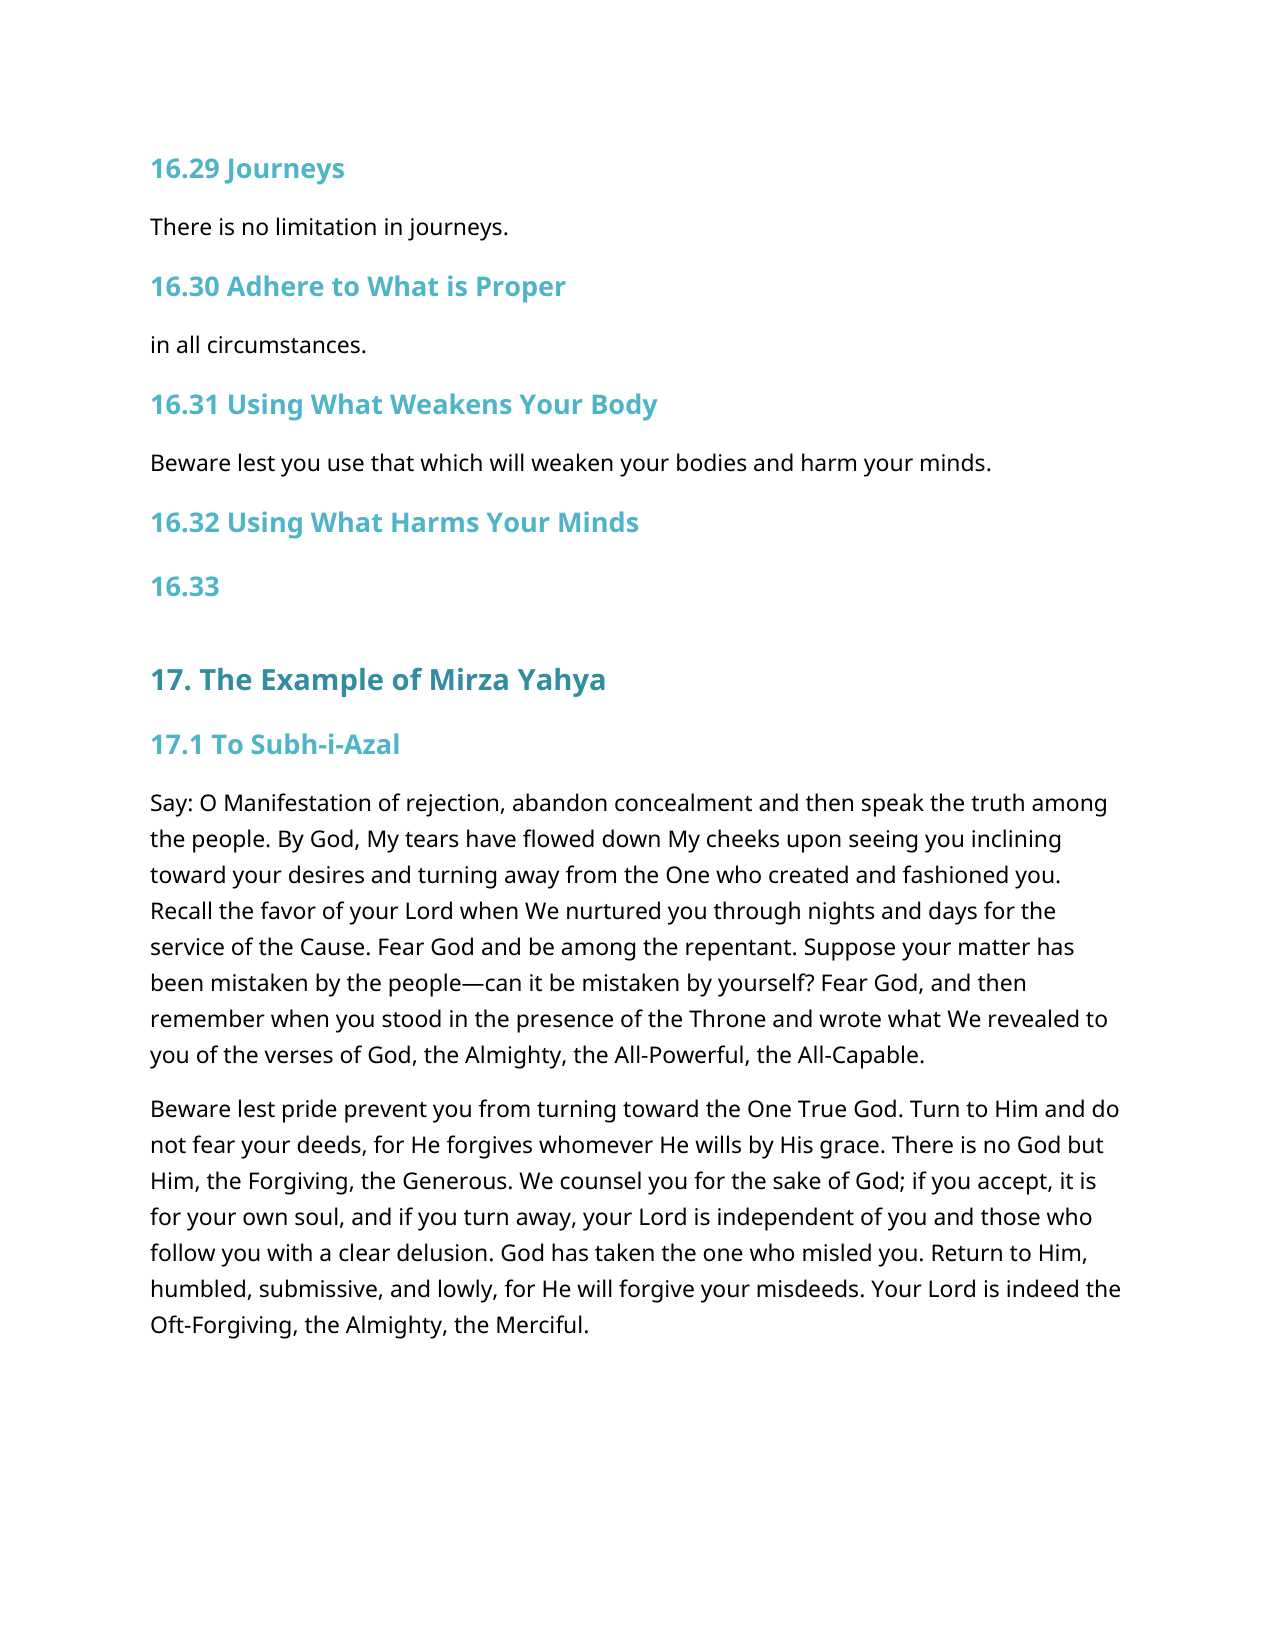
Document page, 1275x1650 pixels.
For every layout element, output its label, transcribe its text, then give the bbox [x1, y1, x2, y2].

subtitle 16.30 Adhere to What is Proper [150, 268, 1125, 305]
text Beware lest pride prevent you from turning toward the One True God. Turn to Him and do not fear your deeds, for He forgives whomever He wills by His grace. There is no God but Him, the Forgiving, the Generous. We counsel you for the sake of God; if you accept, it is for your own soul, and if you turn away, your Lord is independent of you and those who follow you with a clear delusion. God has taken the one who misled you. Return to Him, humbled, submissive, and lowly, for He will forgive your misdeeds. Your Lord is indeed the Oft-Forgiving, the Almighty, the Merciful. [150, 1093, 1125, 1340]
subtitle 16.31 Using What Weakens Your Body [150, 386, 1125, 423]
text in all circumstances. [150, 329, 1125, 360]
text There is no limitation in journeys. [150, 211, 1125, 242]
subtitle 17.1 To Subh-i-Azal [150, 726, 1125, 763]
subtitle 16.29 Journeys [150, 150, 1125, 187]
text Beware lest you use that which will weaken your bodies and harm your minds. [150, 447, 1125, 478]
subtitle 17. The Example of Mirza Yahya [150, 659, 1125, 699]
subtitle 16.32 Using What Harms Your Minds [150, 504, 1125, 541]
text Say: O Manifestation of rejection, abandon concealment and then speak the truth among the people. By God, My tears have flowed down My cheeks upon seeing you inclining toward your desires and turning away from the One who created and fashioned you. Recall the favor of your Lord when We nurtured you through nights and days for the service of the Cause. Fear God and be among the repentant. Suppose your matter has been mistaken by the people—can it be mistaken by yourself? Fear God, and then remember when you stood in the presence of the Throne and wrote what We revealed to you of the verses of God, the Almighty, the All-Powerful, the All-Capable. [150, 787, 1125, 1070]
subtitle 16.33 [150, 567, 1125, 604]
